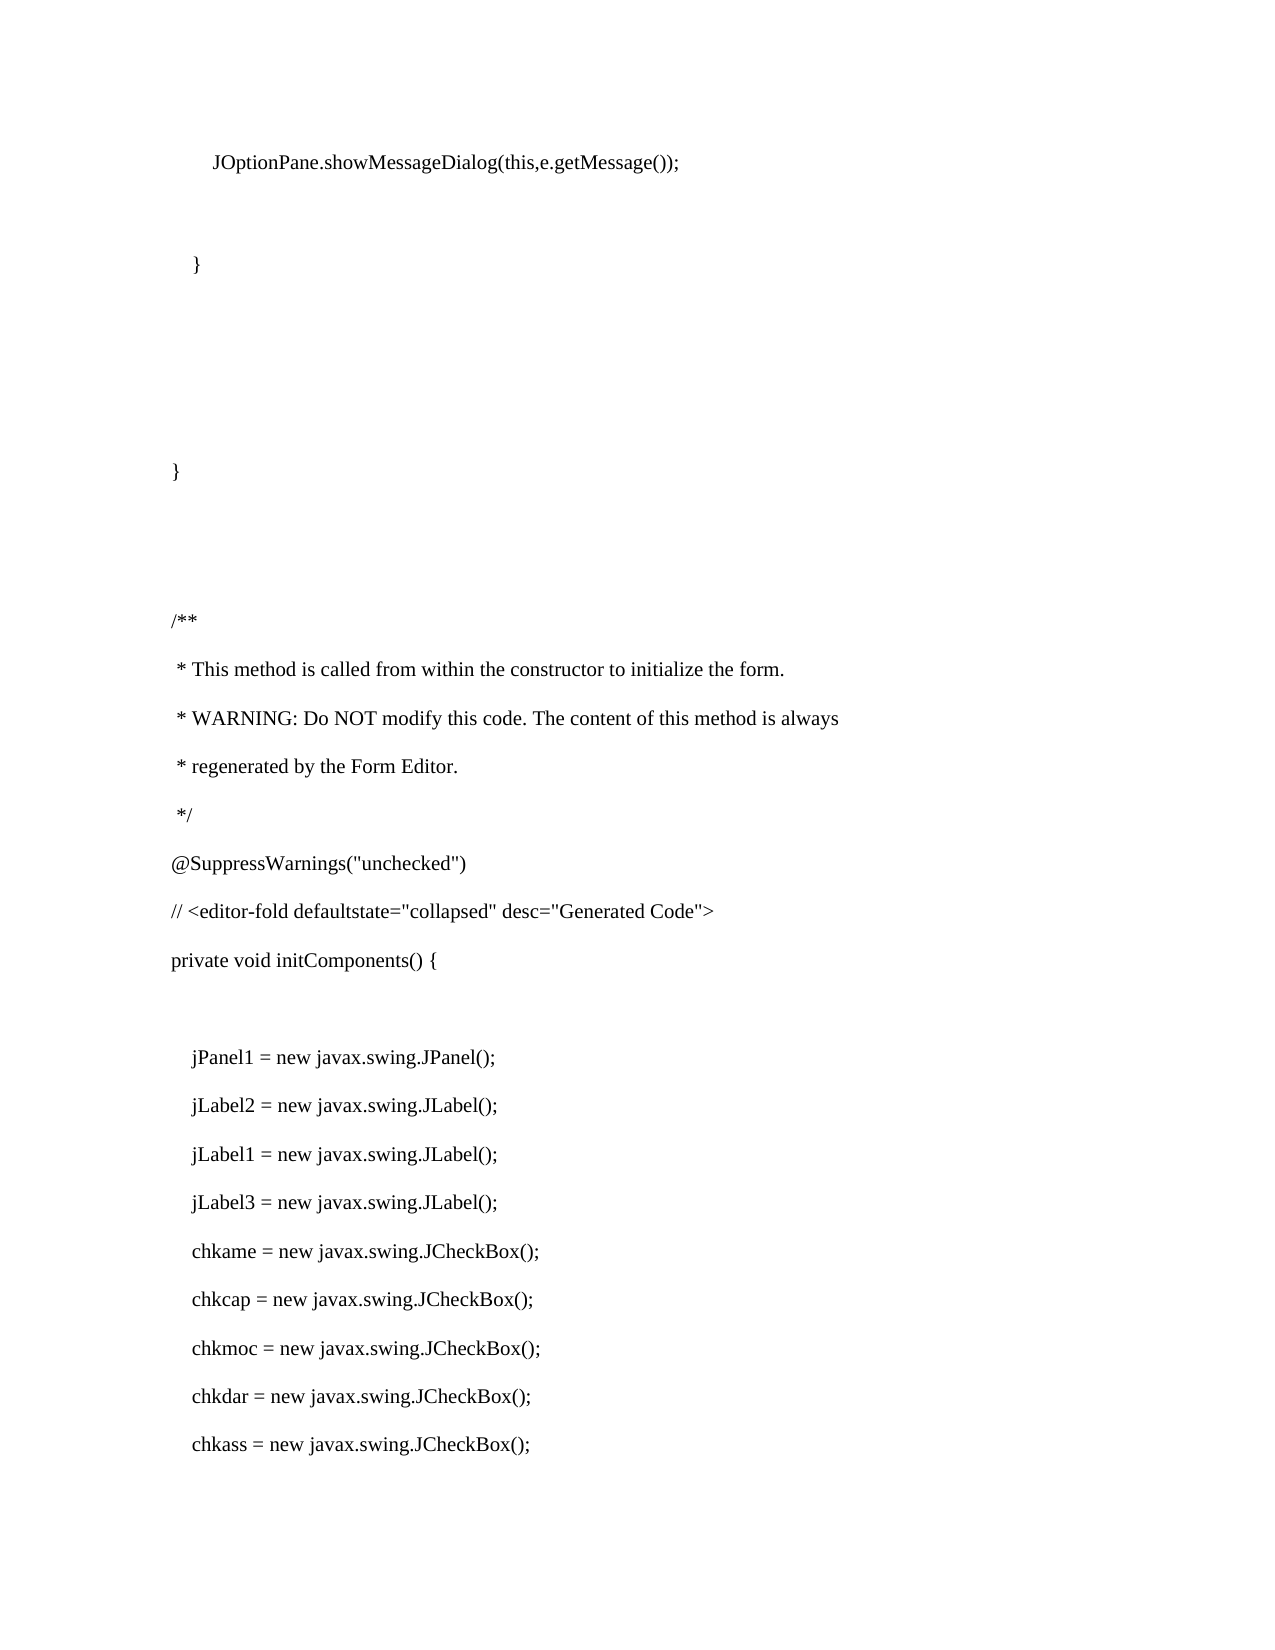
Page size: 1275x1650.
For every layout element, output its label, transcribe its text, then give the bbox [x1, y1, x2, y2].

text // <editor-fold defaultstate="collapsed" desc="Generated Code"> [150, 899, 1125, 923]
text * regenerated by the Form Editor. [150, 754, 1125, 778]
text jPanel1 = new javax.swing.JPanel(); [150, 1045, 1125, 1069]
text chkcap = new javax.swing.JCheckBox(); [150, 1287, 1125, 1311]
text * This method is called from within the constructor to initialize the form. [150, 657, 1125, 681]
text chkame = new javax.swing.JCheckBox(); [150, 1238, 1125, 1263]
text chkmoc = new javax.swing.JCheckBox(); [150, 1335, 1125, 1359]
text * WARNING: Do NOT modify this code. The content of this method is always [150, 706, 1125, 730]
text chkass = new javax.swing.JCheckBox(); [150, 1432, 1125, 1456]
text jLabel2 = new javax.swing.JLabel(); [150, 1093, 1125, 1117]
text JOptionPane.showMessageDialog(this,e.getMessage()); [150, 150, 1125, 174]
text jLabel1 = new javax.swing.JLabel(); [150, 1142, 1125, 1166]
text } [150, 251, 1125, 276]
text */ [150, 803, 1125, 827]
text } [150, 459, 1125, 483]
text chkdar = new javax.swing.JCheckBox(); [150, 1384, 1125, 1408]
text jLabel3 = new javax.swing.JLabel(); [150, 1190, 1125, 1214]
text private void initComponents() { [150, 948, 1125, 972]
text /** [150, 609, 1125, 633]
text @SuppressWarnings("unchecked") [150, 851, 1125, 875]
